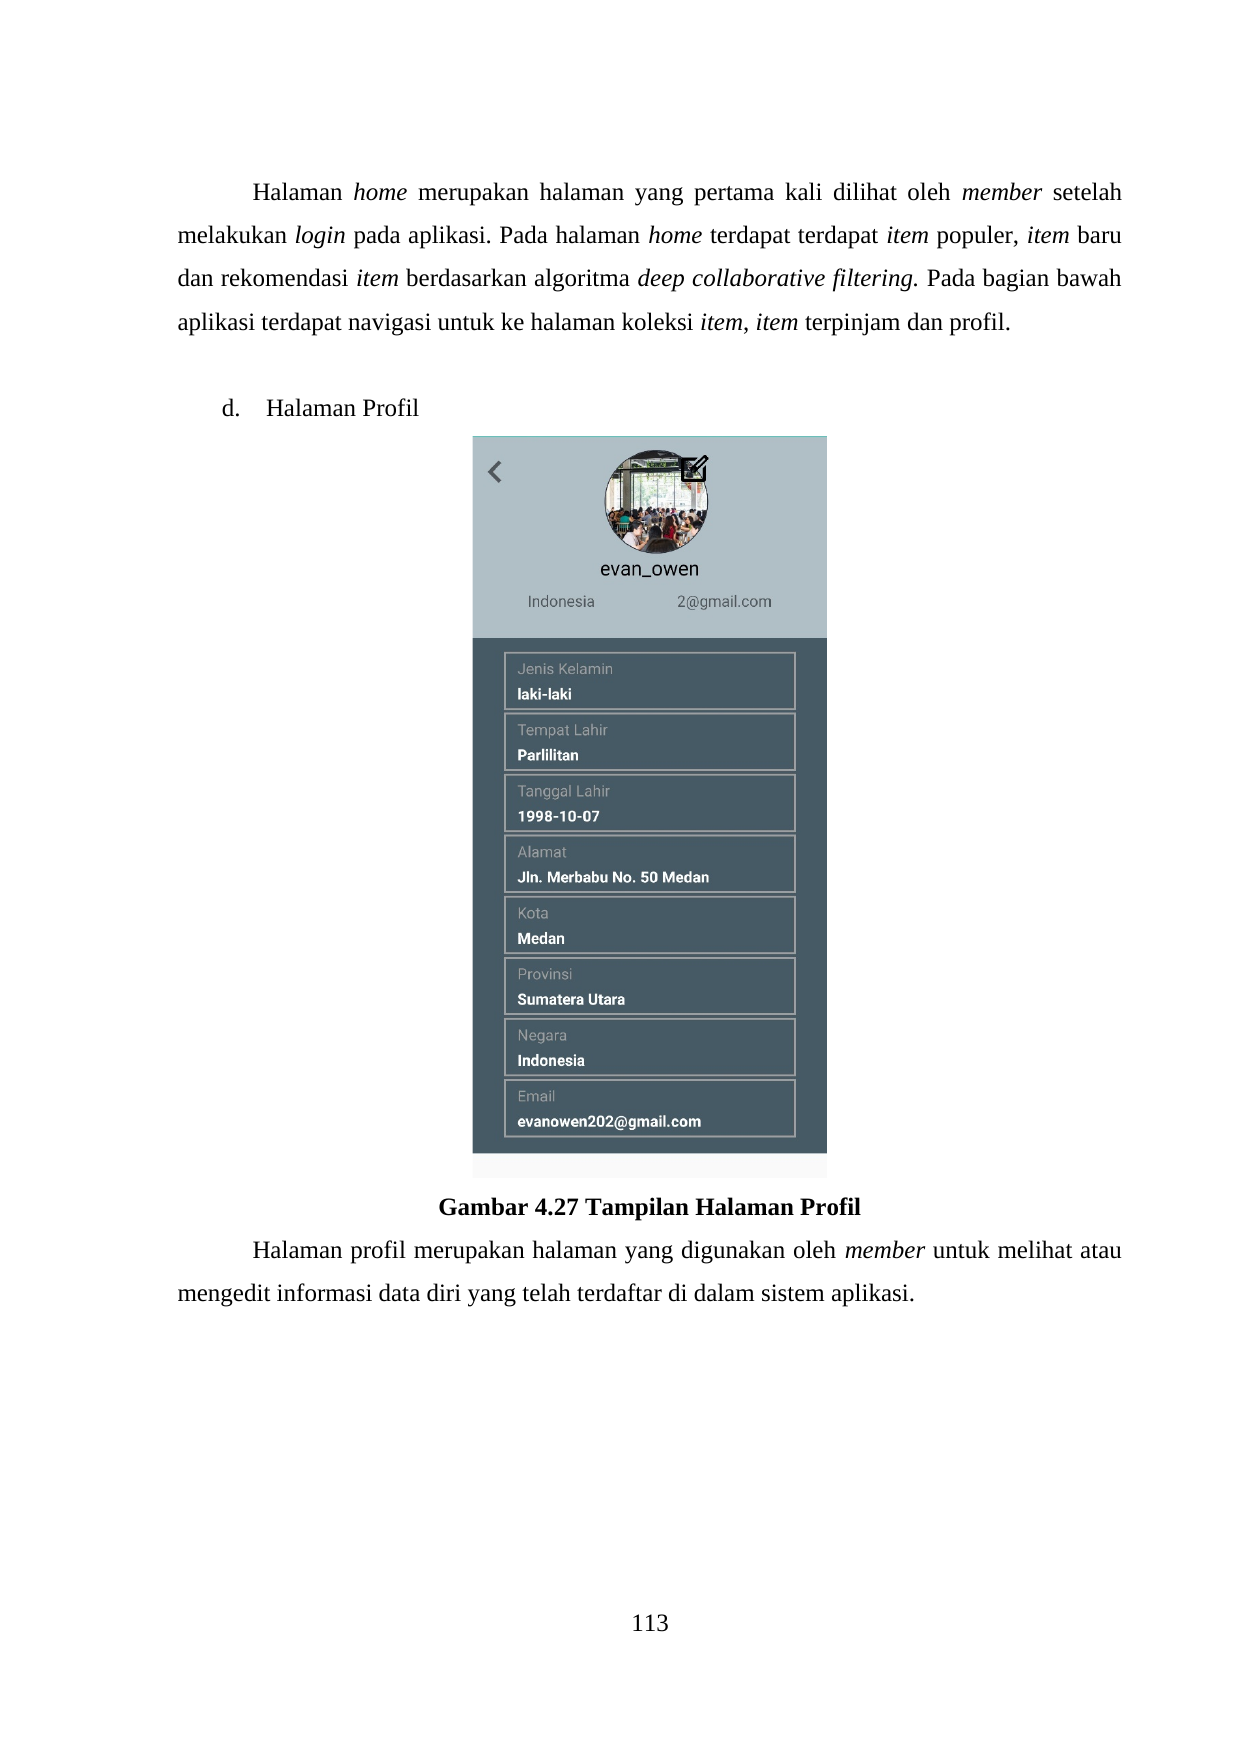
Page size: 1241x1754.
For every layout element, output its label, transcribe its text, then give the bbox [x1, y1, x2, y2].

text Halaman profil merupakan halaman yang digunakan oleh member untuk melihat atau mengedit informasi data diri yang telah terdaftar di dalam sistem aplikasi. [177, 1235, 1122, 1307]
text Gambar 4.27 Tampilan Halaman Profil [177, 1192, 1122, 1221]
text Halaman home merupakan halaman yang pertama kali dilihat oleh member setelah melakukan login pada aplikasi. Pada halaman home terdapat terdapat item populer, item baru dan rekomendasi item berdasarkan algoritma deep collaborative filtering. Pada bagian bawah aplikasi terdapat navigasi untuk ke halaman koleksi item, item terpinjam dan profil. [177, 177, 1122, 335]
picture [472, 436, 827, 1178]
list Halaman Profil [222, 393, 1122, 422]
